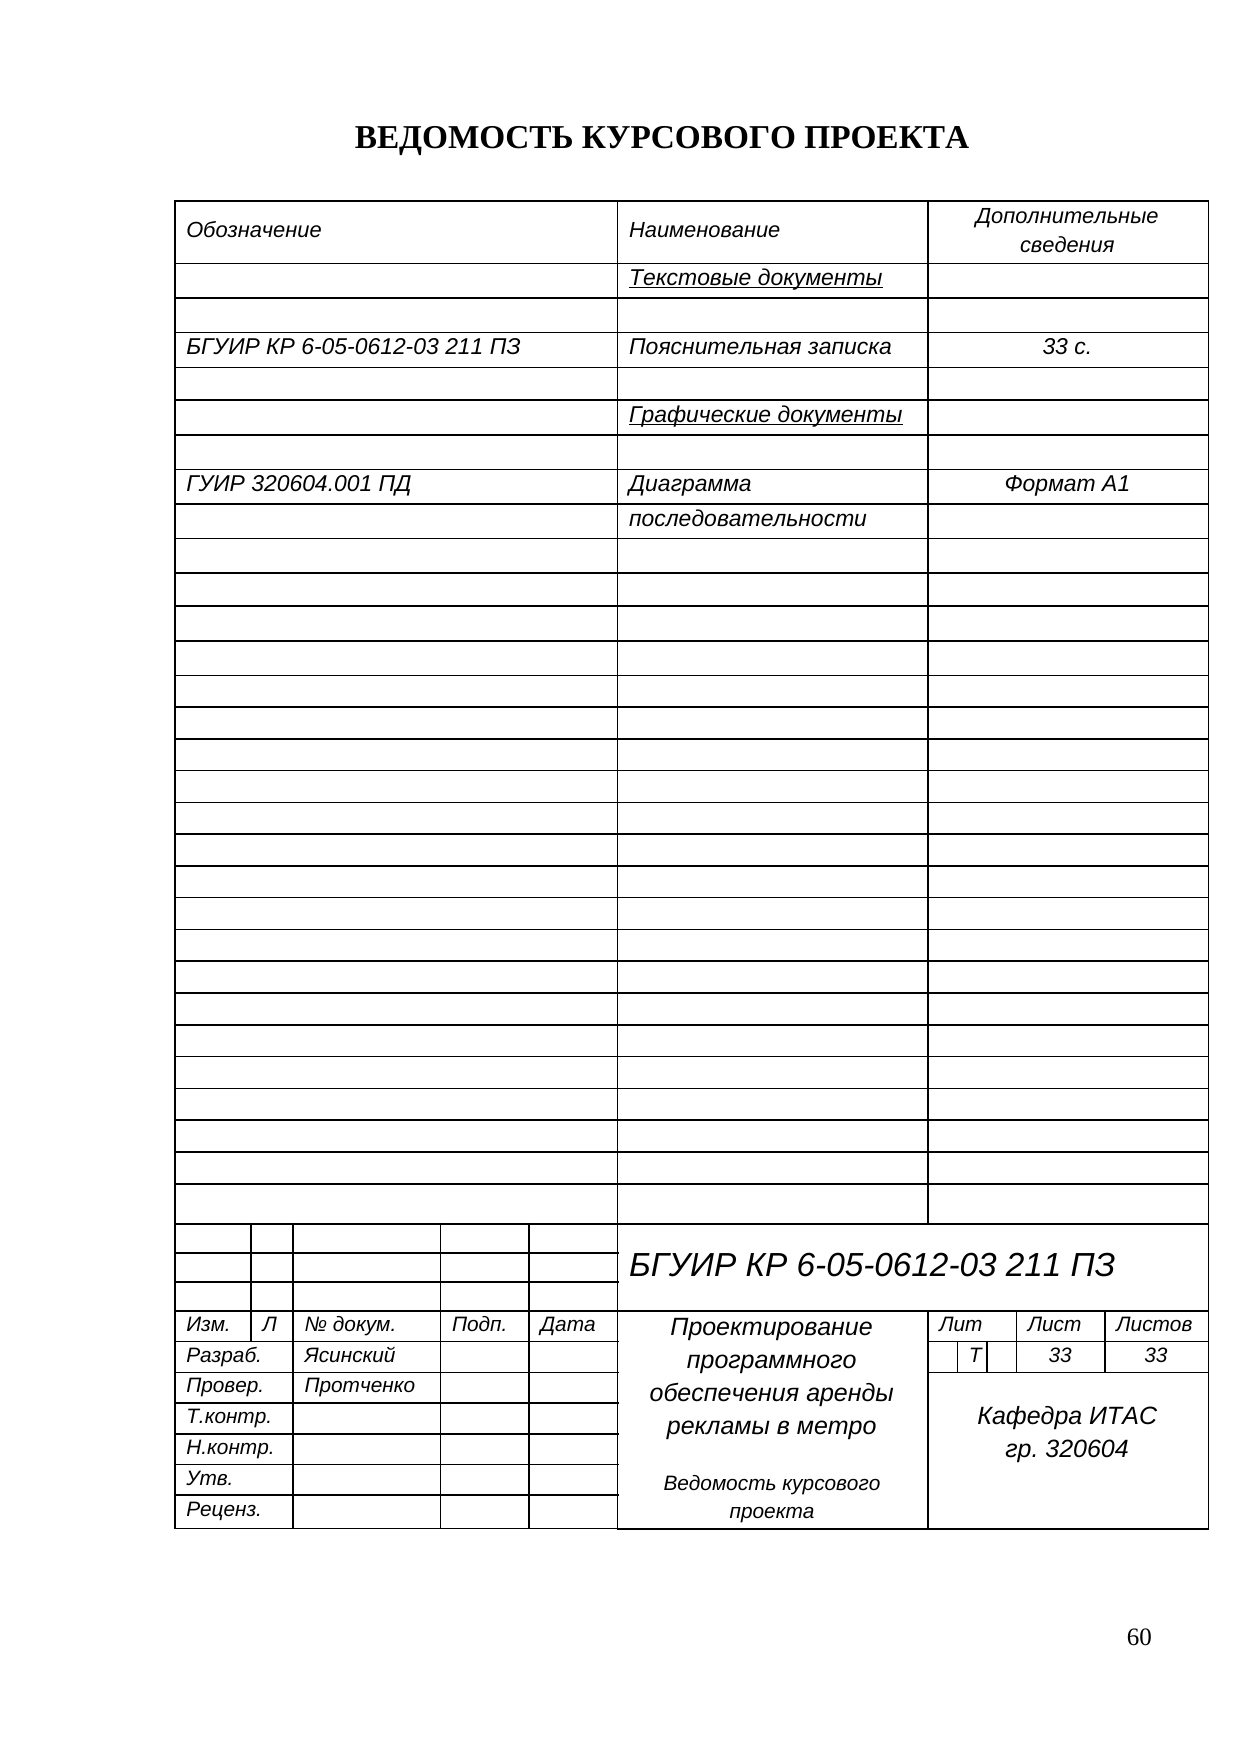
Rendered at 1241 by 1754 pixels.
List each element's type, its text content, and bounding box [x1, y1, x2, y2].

table_cell Листов [1106, 1312, 1208, 1341]
table_cell [618, 771, 927, 802]
table_cell [618, 676, 927, 706]
table_cell [441, 1465, 528, 1494]
table_cell [929, 368, 1208, 399]
table_cell Л [252, 1312, 292, 1341]
table_cell [618, 898, 927, 929]
table_cell [441, 1225, 528, 1252]
table_cell Пояснительная записка [618, 333, 927, 366]
table_cell Лит [929, 1312, 1016, 1341]
table_cell [176, 1026, 617, 1056]
table_cell [294, 1435, 440, 1464]
table_cell [618, 574, 927, 605]
table_cell [176, 1283, 250, 1310]
table_cell [176, 505, 617, 538]
table_header Обозначение [176, 202, 617, 263]
table_cell [530, 1404, 617, 1433]
table_cell [929, 299, 1208, 332]
table_cell БГУИР КР 6-05-0612-03 211 ПЗ [176, 333, 617, 366]
table_cell [176, 803, 617, 833]
table_cell Ясинский [294, 1342, 440, 1372]
table_cell [929, 1153, 1208, 1183]
table_cell [176, 962, 617, 992]
table_cell [530, 1373, 617, 1402]
table_cell [929, 835, 1208, 865]
table_cell [929, 898, 1208, 929]
table_cell [294, 1465, 440, 1494]
table_cell Лист [1017, 1312, 1104, 1341]
table_cell [252, 1254, 292, 1281]
table_cell [618, 1026, 927, 1056]
table_cell [176, 930, 617, 960]
table_cell [929, 607, 1208, 640]
table_cell 33 с. [929, 333, 1208, 366]
table_cell [176, 1254, 250, 1281]
table_cell [988, 1342, 1016, 1372]
table_cell [530, 1435, 617, 1464]
table_cell [441, 1404, 528, 1433]
table_cell [618, 368, 927, 399]
table_cell [252, 1283, 292, 1310]
table_cell [176, 676, 617, 706]
table_cell [929, 1026, 1208, 1056]
table_cell [929, 930, 1208, 960]
table_cell Проектирование программного обеспечения аренды рекламы в метро Ведомость курсового проекта [618, 1312, 927, 1528]
table_cell [441, 1435, 528, 1464]
table_cell Подп. [441, 1312, 528, 1341]
table_header Наименование [618, 202, 927, 263]
table_cell Т.контр. [176, 1404, 292, 1433]
table_cell [929, 962, 1208, 992]
table_cell [618, 539, 927, 572]
table_cell [176, 1121, 617, 1151]
table_cell Утв. [176, 1465, 292, 1494]
table_cell [176, 708, 617, 738]
table_cell [441, 1283, 528, 1310]
table_cell [294, 1404, 440, 1433]
table_header Дополнительные сведения [929, 202, 1208, 263]
table_cell [176, 607, 617, 640]
table_cell [929, 642, 1208, 674]
table_cell [618, 436, 927, 468]
table_cell [929, 708, 1208, 738]
table_cell [929, 994, 1208, 1024]
table_cell [176, 642, 617, 674]
table_cell [530, 1342, 617, 1372]
table_cell [618, 803, 927, 833]
table_cell Протченко [294, 1373, 440, 1402]
table_cell [441, 1496, 528, 1528]
table_cell [929, 771, 1208, 802]
table_cell Дата [530, 1312, 617, 1341]
table_cell [618, 930, 927, 960]
table_cell [441, 1342, 528, 1372]
table_cell [176, 867, 617, 897]
table_cell [618, 607, 927, 640]
subtitle Ведомость курсового проекта [177, 117, 1147, 156]
table_cell [929, 1342, 957, 1372]
table_cell [618, 1121, 927, 1151]
table_cell [530, 1283, 617, 1310]
table_cell [618, 1185, 927, 1223]
table_cell [618, 708, 927, 738]
table_cell [929, 1121, 1208, 1151]
table_cell [176, 1089, 617, 1119]
table_cell [530, 1465, 617, 1494]
table_cell [929, 1057, 1208, 1087]
table_cell [929, 740, 1208, 770]
table_cell [929, 676, 1208, 706]
table_cell [176, 771, 617, 802]
table_cell [530, 1254, 617, 1281]
table_cell [618, 1153, 927, 1183]
table_cell [618, 962, 927, 992]
table_cell № докум. [294, 1312, 440, 1341]
table_cell [618, 994, 927, 1024]
table_cell [176, 299, 617, 332]
table_cell [618, 1057, 927, 1087]
table_cell [176, 740, 617, 770]
table_cell [929, 401, 1208, 434]
table_cell Диаграмма [618, 470, 927, 503]
table_cell [294, 1283, 440, 1310]
table_cell [441, 1254, 528, 1281]
table_cell [176, 574, 617, 605]
table_cell [176, 264, 617, 297]
table_cell [929, 1185, 1208, 1223]
table_cell 33 [1106, 1342, 1208, 1372]
table_cell [530, 1225, 617, 1252]
table_cell [176, 436, 617, 468]
table_cell последовательности [618, 505, 927, 538]
table_cell [441, 1373, 528, 1402]
table_cell Графические документы [618, 401, 927, 434]
table_cell [929, 505, 1208, 538]
table_cell [929, 803, 1208, 833]
table_cell [252, 1225, 292, 1252]
table_cell Кафедра ИТАС гр. 320604 [929, 1373, 1208, 1528]
table_cell [176, 835, 617, 865]
table_cell Н.контр. [176, 1435, 292, 1464]
table_cell [294, 1496, 440, 1528]
table_cell БГУИР КР 6-05-0612-03 211 ПЗ [618, 1225, 1208, 1310]
table_cell Т [958, 1342, 986, 1372]
table_cell [618, 642, 927, 674]
table_cell [618, 740, 927, 770]
table_cell [618, 1089, 927, 1119]
table_cell [294, 1225, 440, 1252]
table_cell [176, 539, 617, 572]
table_cell [929, 436, 1208, 468]
table_cell [176, 1057, 617, 1087]
table_cell [176, 1225, 250, 1252]
table_cell [929, 1089, 1208, 1119]
table_cell [176, 1185, 617, 1223]
table_cell [176, 898, 617, 929]
table_cell Провер. [176, 1373, 292, 1402]
table_cell 33 [1017, 1342, 1104, 1372]
table_cell [929, 574, 1208, 605]
table_cell Разраб. [176, 1342, 292, 1372]
table_cell [929, 867, 1208, 897]
table_cell [176, 368, 617, 399]
table_cell [176, 1153, 617, 1183]
table_cell Реценз. [176, 1496, 292, 1528]
table_cell Изм. [176, 1312, 250, 1341]
table_cell [618, 835, 927, 865]
table_cell [530, 1496, 617, 1528]
table_cell [929, 539, 1208, 572]
table_cell [176, 994, 617, 1024]
table_cell [929, 264, 1208, 297]
table_cell [618, 299, 927, 332]
table_cell Текстовые документы [618, 264, 927, 297]
table_cell ГУИР 320604.001 ПД [176, 470, 617, 503]
table_cell [618, 867, 927, 897]
table_cell [294, 1254, 440, 1281]
table_cell Формат А1 [929, 470, 1208, 503]
table_cell [176, 401, 617, 434]
